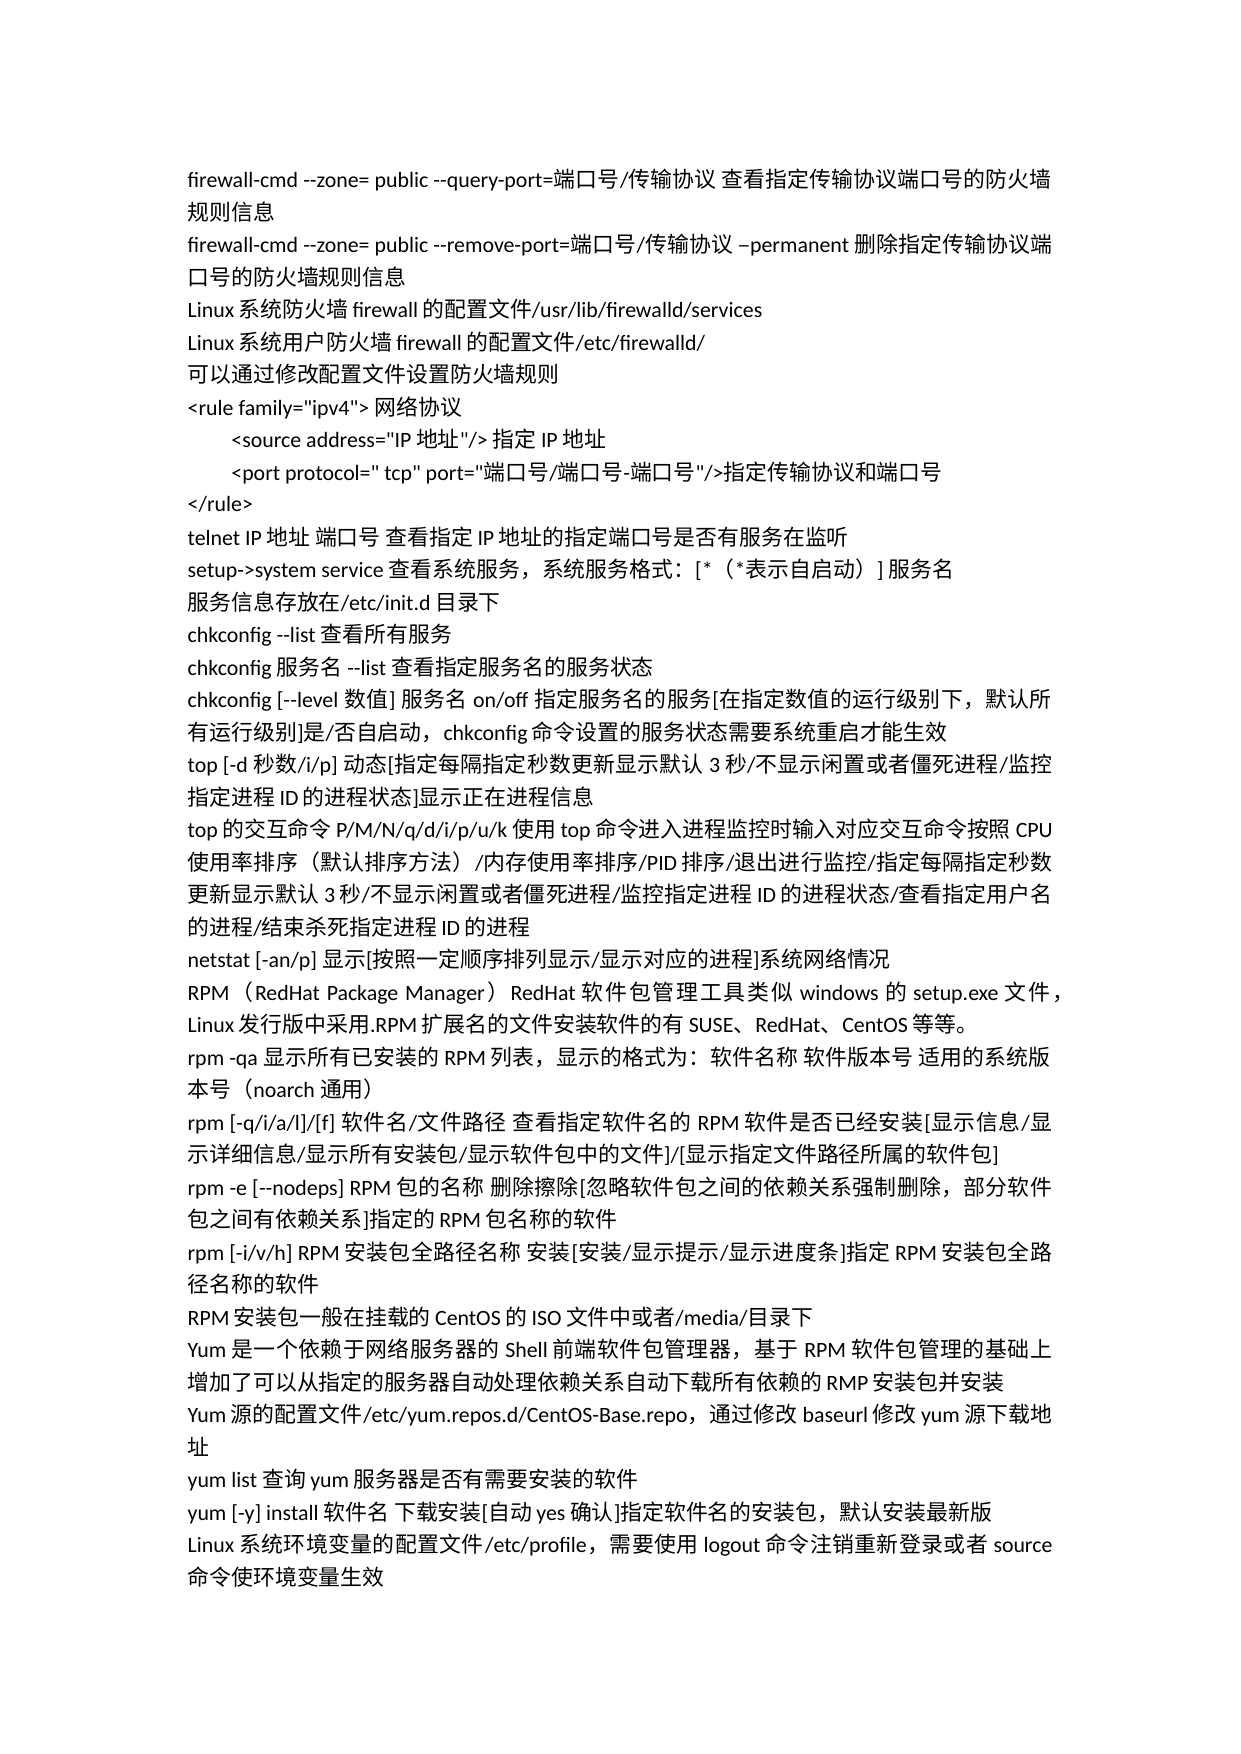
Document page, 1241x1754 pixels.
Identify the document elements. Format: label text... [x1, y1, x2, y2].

text rpm -e [--nodeps] RPM包的名称 删除擦除[忽略软件包之间的依赖关系强制删除，部分软件包之间有依赖关系]指定的RPM包名称的软件 [187, 1169, 1053, 1234]
text top的交互命令P/M/N/q/d/i/p/u/k 使用top命令进入进程监控时输入对应交互命令按照CPU使用率排序（默认排序方法）/内存使用率排序/PID排序/退出进行监控/指定每隔指定秒数更新显示默认3秒/不显示闲置或者僵死进程/监控指定进程ID的进程状态/查看指定用户名的进程/结束杀死指定进程ID的进程 [187, 812, 1053, 942]
text chkconfig --list 查看所有服务 [187, 617, 1053, 649]
text rpm -qa 显示所有已安装的RPM列表，显示的格式为：软件名称 软件版本号 适用的系统版本号（noarch 通用） [187, 1039, 1053, 1104]
text Linux系统环境变量的配置文件/etc/profile，需要使用logout命令注销重新登录或者source命令使环境变量生效 [187, 1527, 1053, 1592]
text yum [-y] install 软件名 下载安装[自动yes确认]指定软件名的安装包，默认安装最新版 [187, 1494, 1053, 1527]
text Linux系统防火墙firewall的配置文件/usr/lib/firewalld/services [187, 292, 1053, 324]
text setup->system service 查看系统服务，系统服务格式：[*（*表示自启动）] 服务名 [187, 552, 1053, 584]
text Yum是一个依赖于网络服务器的Shell前端软件包管理器，基于RPM软件包管理的基础上增加了可以从指定的服务器自动处理依赖关系自动下载所有依赖的RMP安装包并安装 [187, 1332, 1053, 1397]
text firewall-cmd --zone= public --query-port=端口号/传输协议 查看指定传输协议端口号的防火墙规则信息 [187, 162, 1053, 227]
text rpm [-i/v/h] RPM安装包全路径名称 安装[安装/显示提示/显示进度条]指定RPM安装包全路径名称的软件 [187, 1234, 1053, 1299]
text RPM（RedHat Package Manager）RedHat软件包管理工具类似windows的setup.exe文件，Linux发行版中采用.RPM扩展名的文件安装软件的有SUSE、RedHat、CentOS等等。 [187, 974, 1053, 1039]
text 可以通过修改配置文件设置防火墙规则 [187, 357, 1053, 389]
text Linux系统用户防火墙firewall的配置文件/etc/firewalld/ [187, 324, 1053, 357]
text 服务信息存放在/etc/init.d目录下 [187, 584, 1053, 617]
text <rule family="ipv4"> 网络协议 [187, 389, 1053, 422]
text firewall-cmd --zone= public --remove-port=端口号/传输协议 –permanent 删除指定传输协议端口号的防火墙规则信息 [187, 227, 1053, 292]
text chkconfig [--level 数值] 服务名 on/off 指定服务名的服务[在指定数值的运行级别下，默认所有运行级别]是/否自启动，chkconfig命令设置的服务状态需要系统重启才能生效 [187, 682, 1053, 747]
text RPM安装包一般在挂载的CentOS的ISO文件中或者/media/目录下 [187, 1299, 1053, 1332]
text netstat [-an/p] 显示[按照一定顺序排列显示/显示对应的进程]系统网络情况 [187, 942, 1053, 974]
text yum list 查询yum服务器是否有需要安装的软件 [187, 1462, 1053, 1494]
text rpm [-q/i/a/l]/[f] 软件名/文件路径 查看指定软件名的RPM软件是否已经安装[显示信息/显示详细信息/显示所有安装包/显示软件包中的文件]/[显示指定文件路径所属的软件包] [187, 1104, 1053, 1169]
text <port protocol=" tcp" port="端口号/端口号-端口号"/>指定传输协议和端口号 [187, 454, 1053, 487]
text top [-d 秒数/i/p] 动态[指定每隔指定秒数更新显示默认3秒/不显示闲置或者僵死进程/监控指定进程ID的进程状态]显示正在进程信息 [187, 747, 1053, 812]
text <source address="IP地址"/> 指定IP地址 [187, 422, 1053, 454]
text </rule> [187, 487, 1053, 519]
text telnet IP地址 端口号 查看指定IP地址的指定端口号是否有服务在监听 [187, 519, 1053, 552]
text chkconfig 服务名 --list 查看指定服务名的服务状态 [187, 649, 1053, 682]
text Yum源的配置文件/etc/yum.repos.d/CentOS-Base.repo，通过修改baseurl修改yum源下载地址 [187, 1397, 1053, 1462]
